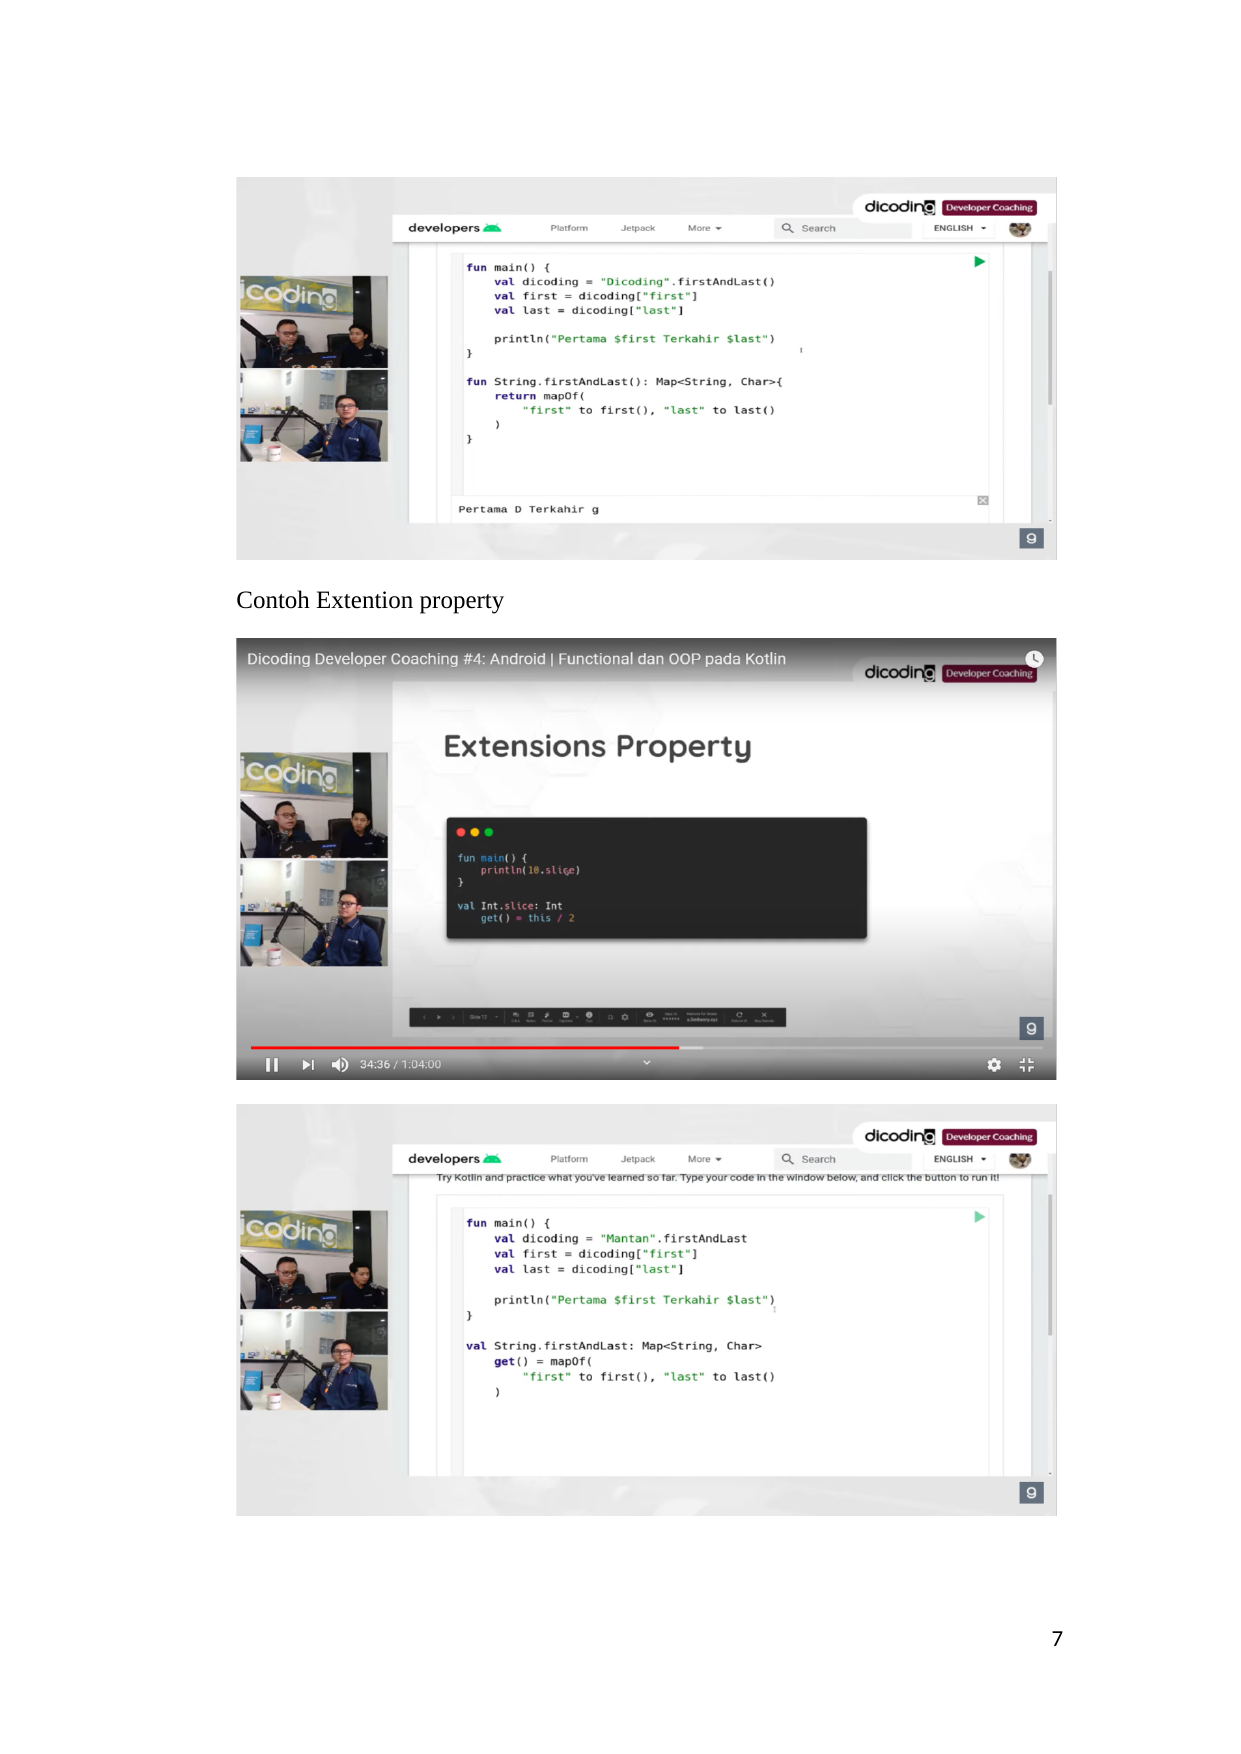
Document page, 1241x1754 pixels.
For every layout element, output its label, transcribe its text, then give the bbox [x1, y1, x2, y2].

picture [236, 177, 1057, 560]
text Contoh Extention property [236, 585, 1063, 614]
picture [236, 638, 1057, 1080]
picture [236, 1104, 1057, 1516]
